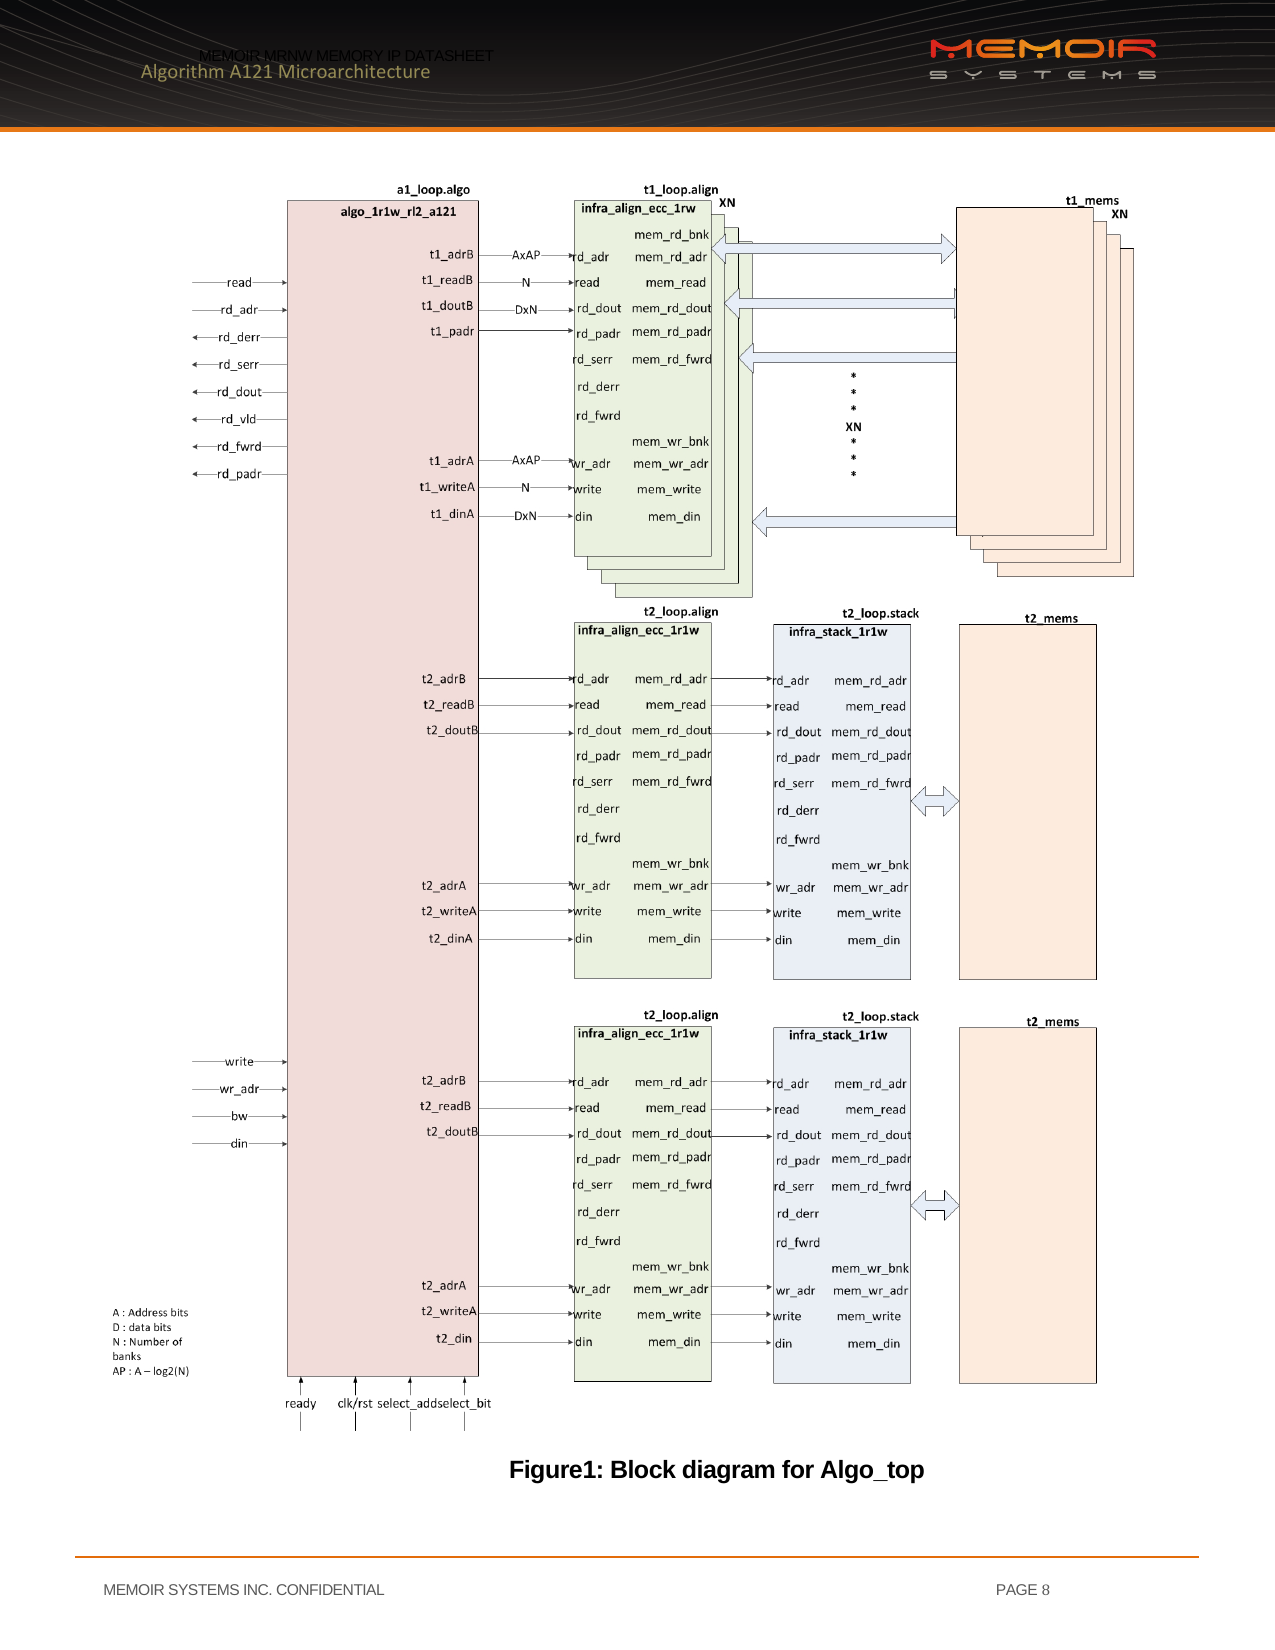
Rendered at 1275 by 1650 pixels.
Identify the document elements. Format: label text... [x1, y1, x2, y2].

picture [112, 180, 1134, 1431]
text Figure1: Block diagram for Algo_top [262, 1455, 1171, 1484]
